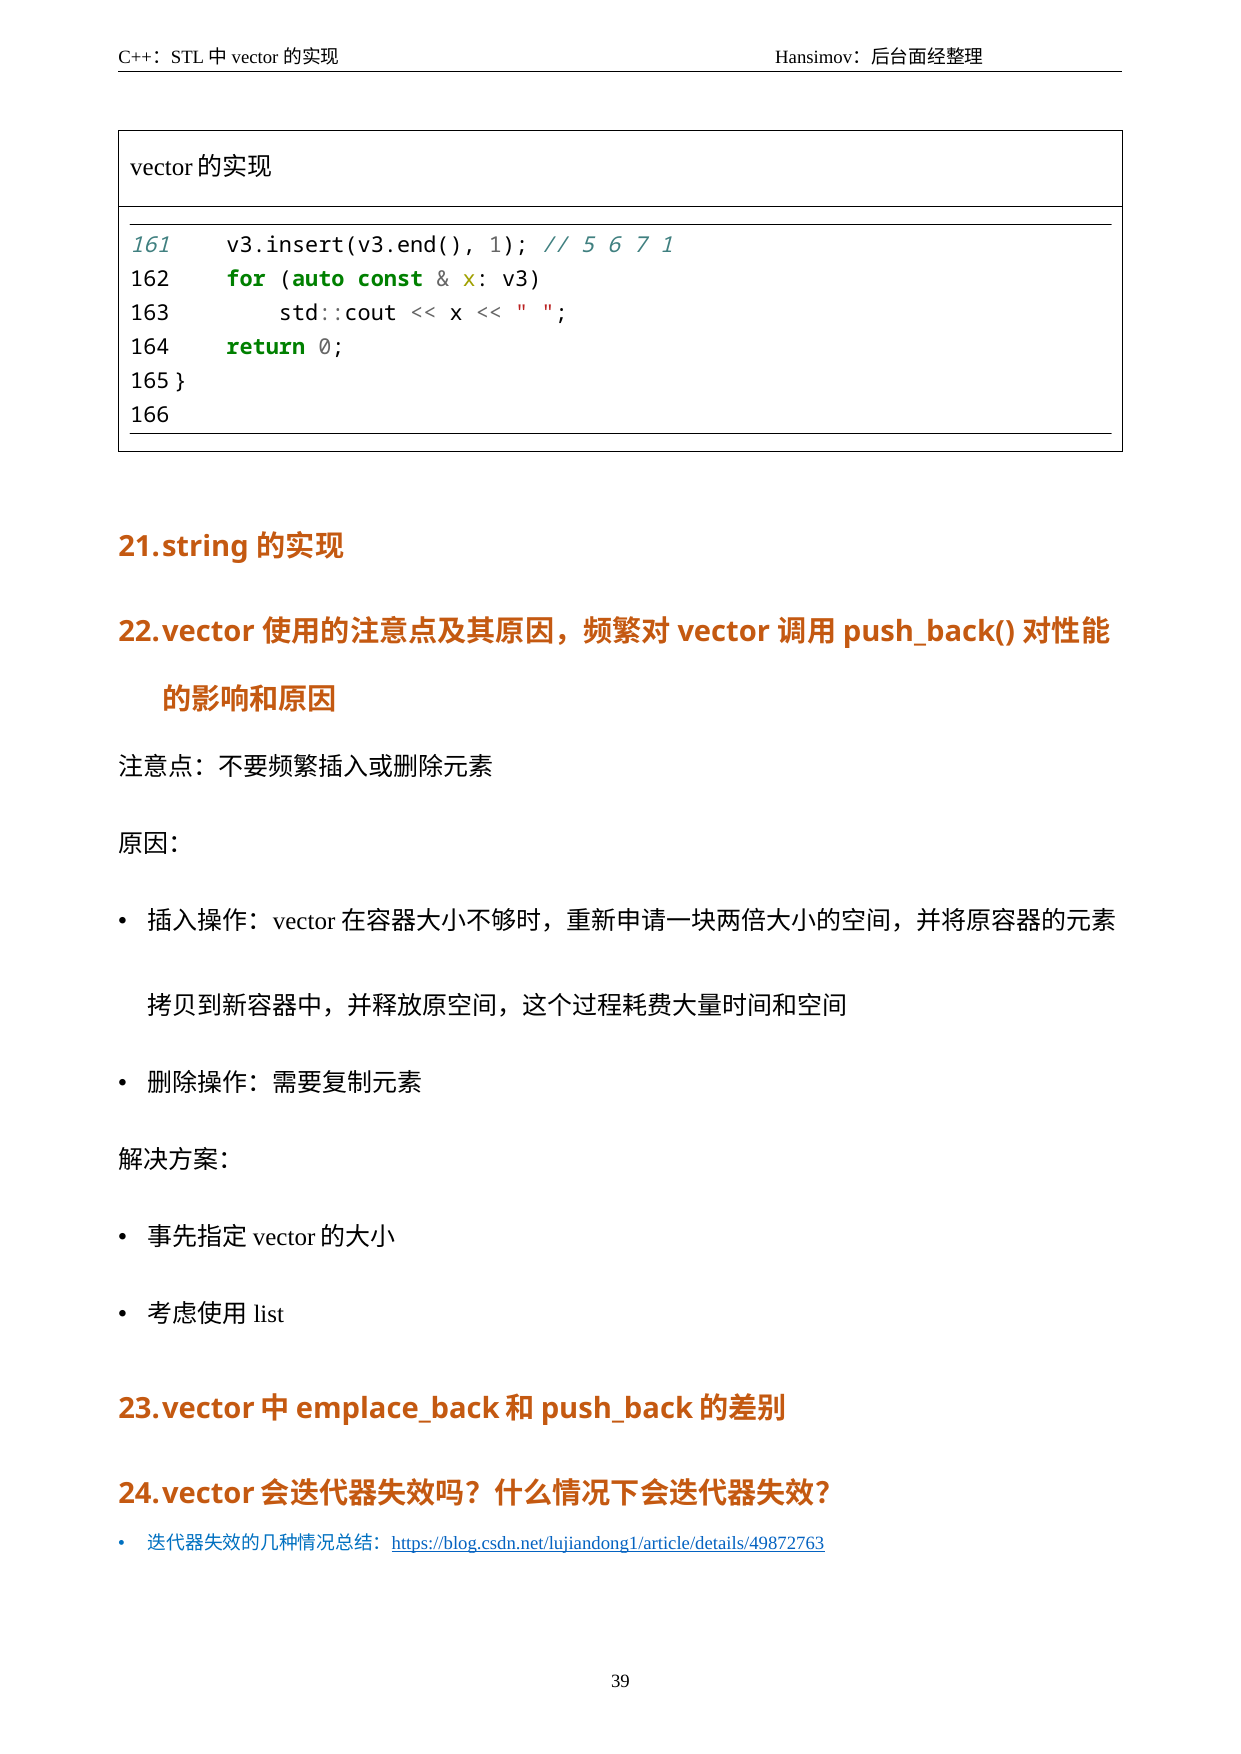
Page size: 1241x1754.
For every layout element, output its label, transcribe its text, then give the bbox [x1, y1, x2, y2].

subtitle vector 使用的注意点及其原因，频繁对 vector 调用 push_back() 对性能的影响和原因 [118, 595, 1122, 731]
subtitle vector会迭代器失效吗？什么情况下会迭代器失效？ [118, 1456, 1122, 1524]
text 删除操作：需要复制元素 [118, 1047, 1122, 1114]
text 插入操作：vector 在容器大小不够时，重新申请一块两倍大小的空间，并将原容器的元素拷贝到新容器中，并释放原空间，这个过程耗费大量时间和空间 [118, 885, 1122, 1038]
subtitle vector中emplace_back和push_back的差别 [118, 1372, 1122, 1439]
text 原因： [118, 808, 1122, 876]
text 注意点：不要频繁插入或删除元素 [118, 731, 1122, 799]
subtitle string 的实现 [118, 510, 1122, 578]
text 解决方案： [118, 1124, 1122, 1192]
text 迭代器失效的几种情况总结：https://blog.csdn.net/lujiandong1/article/details/49872763 [118, 1524, 1122, 1558]
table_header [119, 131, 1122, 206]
text 考虑使用 list [118, 1278, 1122, 1346]
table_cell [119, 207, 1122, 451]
text 事先指定vector的大小 [118, 1201, 1122, 1268]
